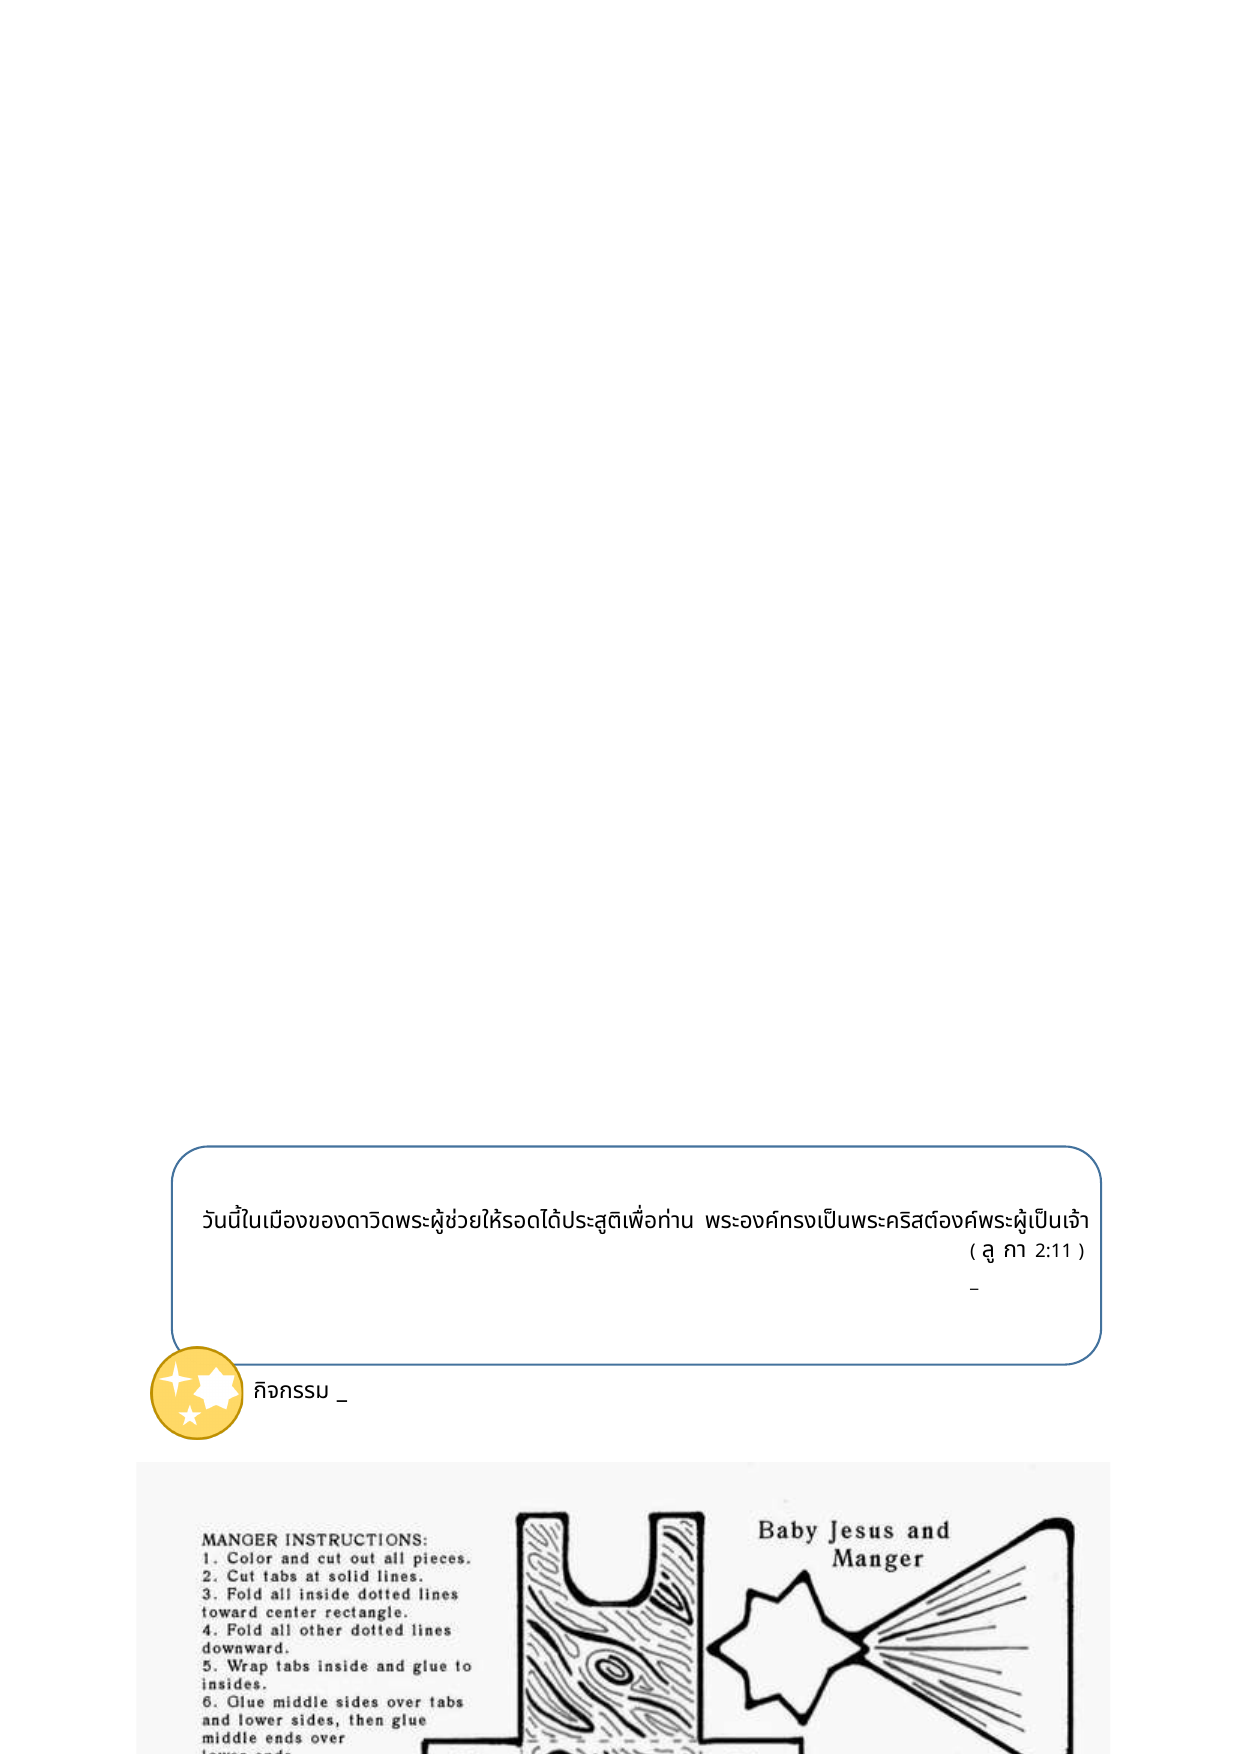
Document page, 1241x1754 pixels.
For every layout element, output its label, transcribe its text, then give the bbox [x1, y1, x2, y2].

text วันนี้ในเมืองของดาวิดพระผู้ช่วยให้รอดได้ประสูติเพื่อท่าน พระองค์ทรงเป็นพระคริสต์องค์พระผู้เป็นเจ้า ( ลู กา 2:11 ) _ [202, 1207, 1090, 1296]
text กิจกรรม _ [244, 1372, 1090, 1410]
picture [136, 1462, 1111, 1754]
picture [150, 1346, 244, 1440]
